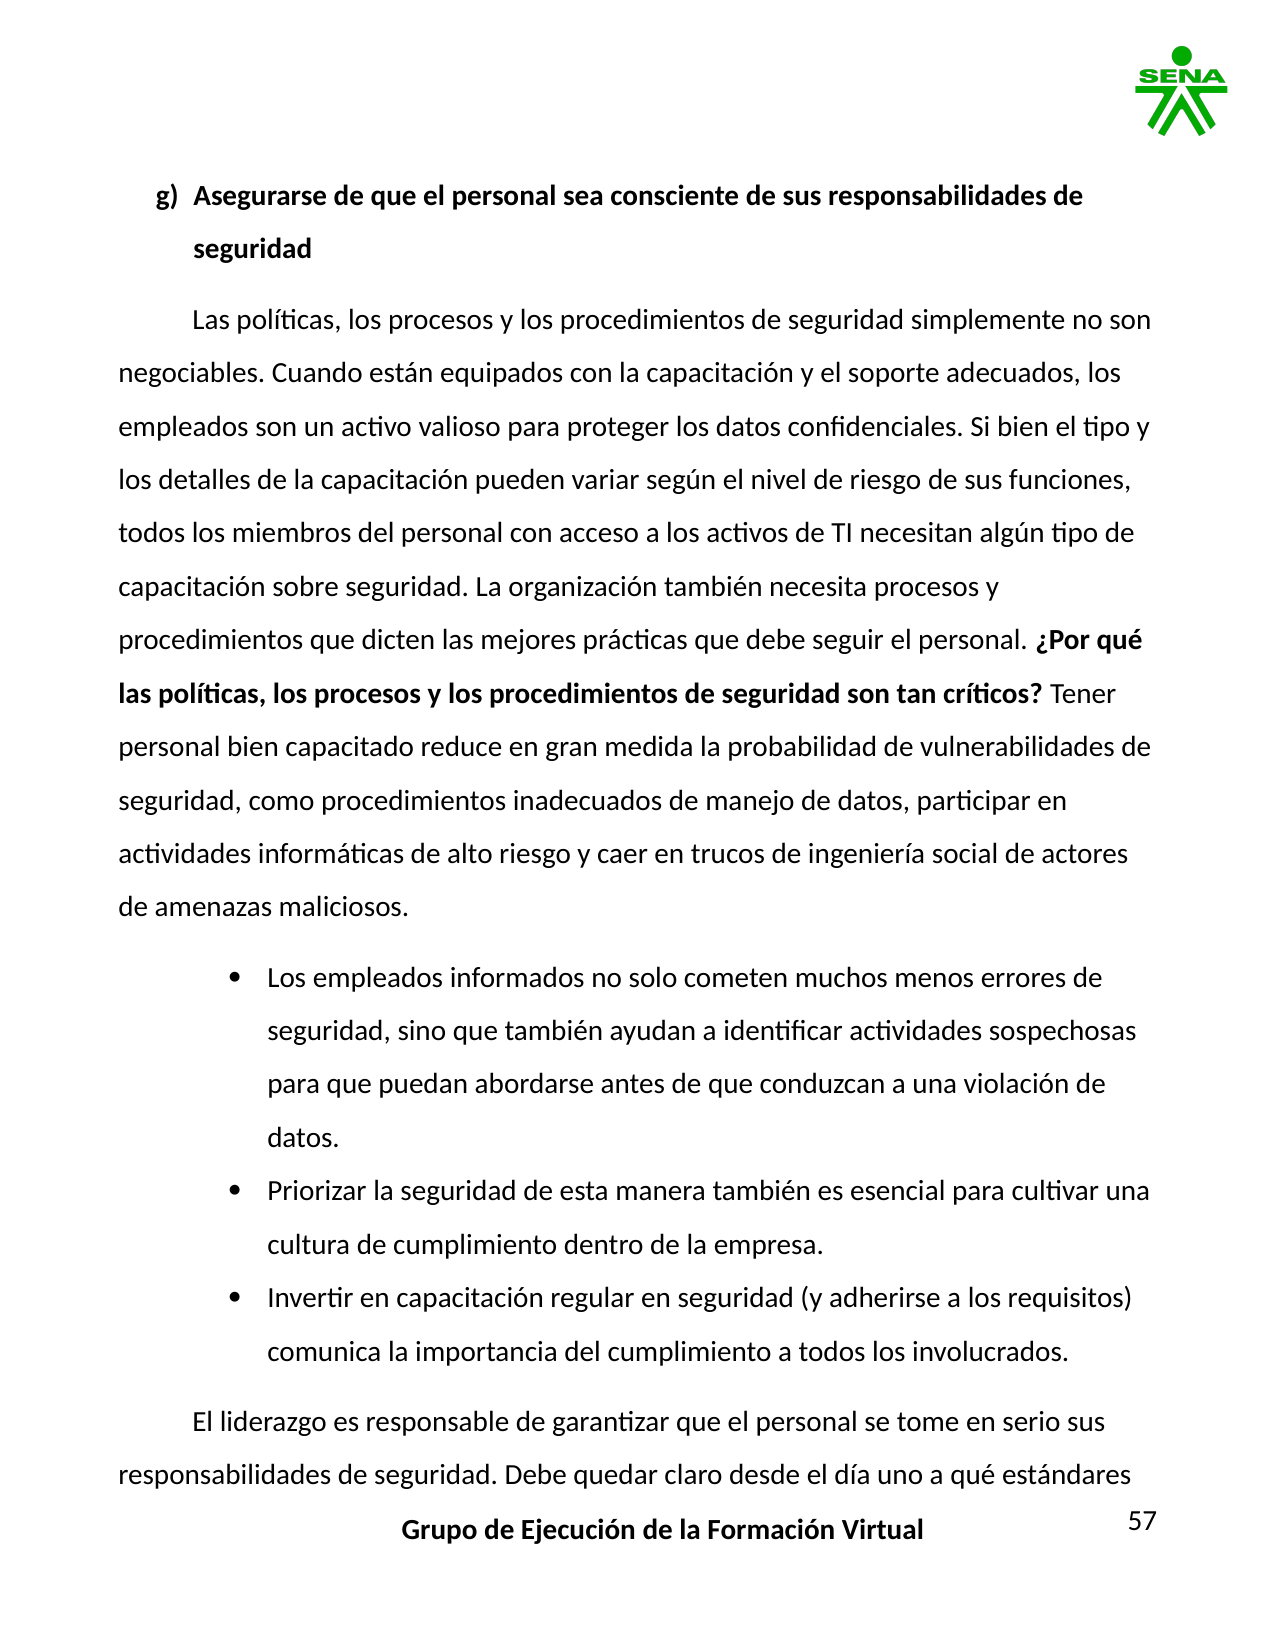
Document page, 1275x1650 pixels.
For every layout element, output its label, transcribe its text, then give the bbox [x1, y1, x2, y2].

text Las políticas, los procesos y los procedimientos de seguridad simplemente no son negociables. Cuando están equipados con la capacitación y el soporte adecuados, los empleados son un activo valioso para proteger los datos confidenciales. Si bien el tipo y los detalles de la capacitación pueden variar según el nivel de riesgo de sus funciones, todos los miembros del personal con acceso a los activos de TI necesitan algún tipo de capacitación sobre seguridad. La organización también necesita procesos y procedimientos que dicten las mejores prácticas que debe seguir el personal. ¿Por qué las políticas, los procesos y los procedimientos de seguridad son tan críticos? Tener personal bien capacitado reduce en gran medida la probabilidad de vulnerabilidades de seguridad, como procedimientos inadecuados de manejo de datos, participar en actividades informáticas de alto riesgo y caer en trucos de ingeniería social de actores de amenazas maliciosos. [118, 301, 1157, 924]
list Asegurarse de que el personal sea consciente de sus responsabilidades de seguridad [156, 177, 1157, 266]
list Los empleados informados no solo cometen muchos menos errores de seguridad, sino que también ayudan a identificar actividades sospechosas para que puedan abordarse antes de que conduzcan a una violación de datos. [229, 959, 1157, 1154]
picture [1135, 46, 1228, 136]
list Priorizar la seguridad de esta manera también es esencial para cultivar una cultura de cumplimiento dentro de la empresa. [229, 1172, 1157, 1261]
list Invertir en capacitación regular en seguridad (y adherirse a los requisitos) comunica la importancia del cumplimiento a todos los involucrados. [229, 1279, 1157, 1368]
